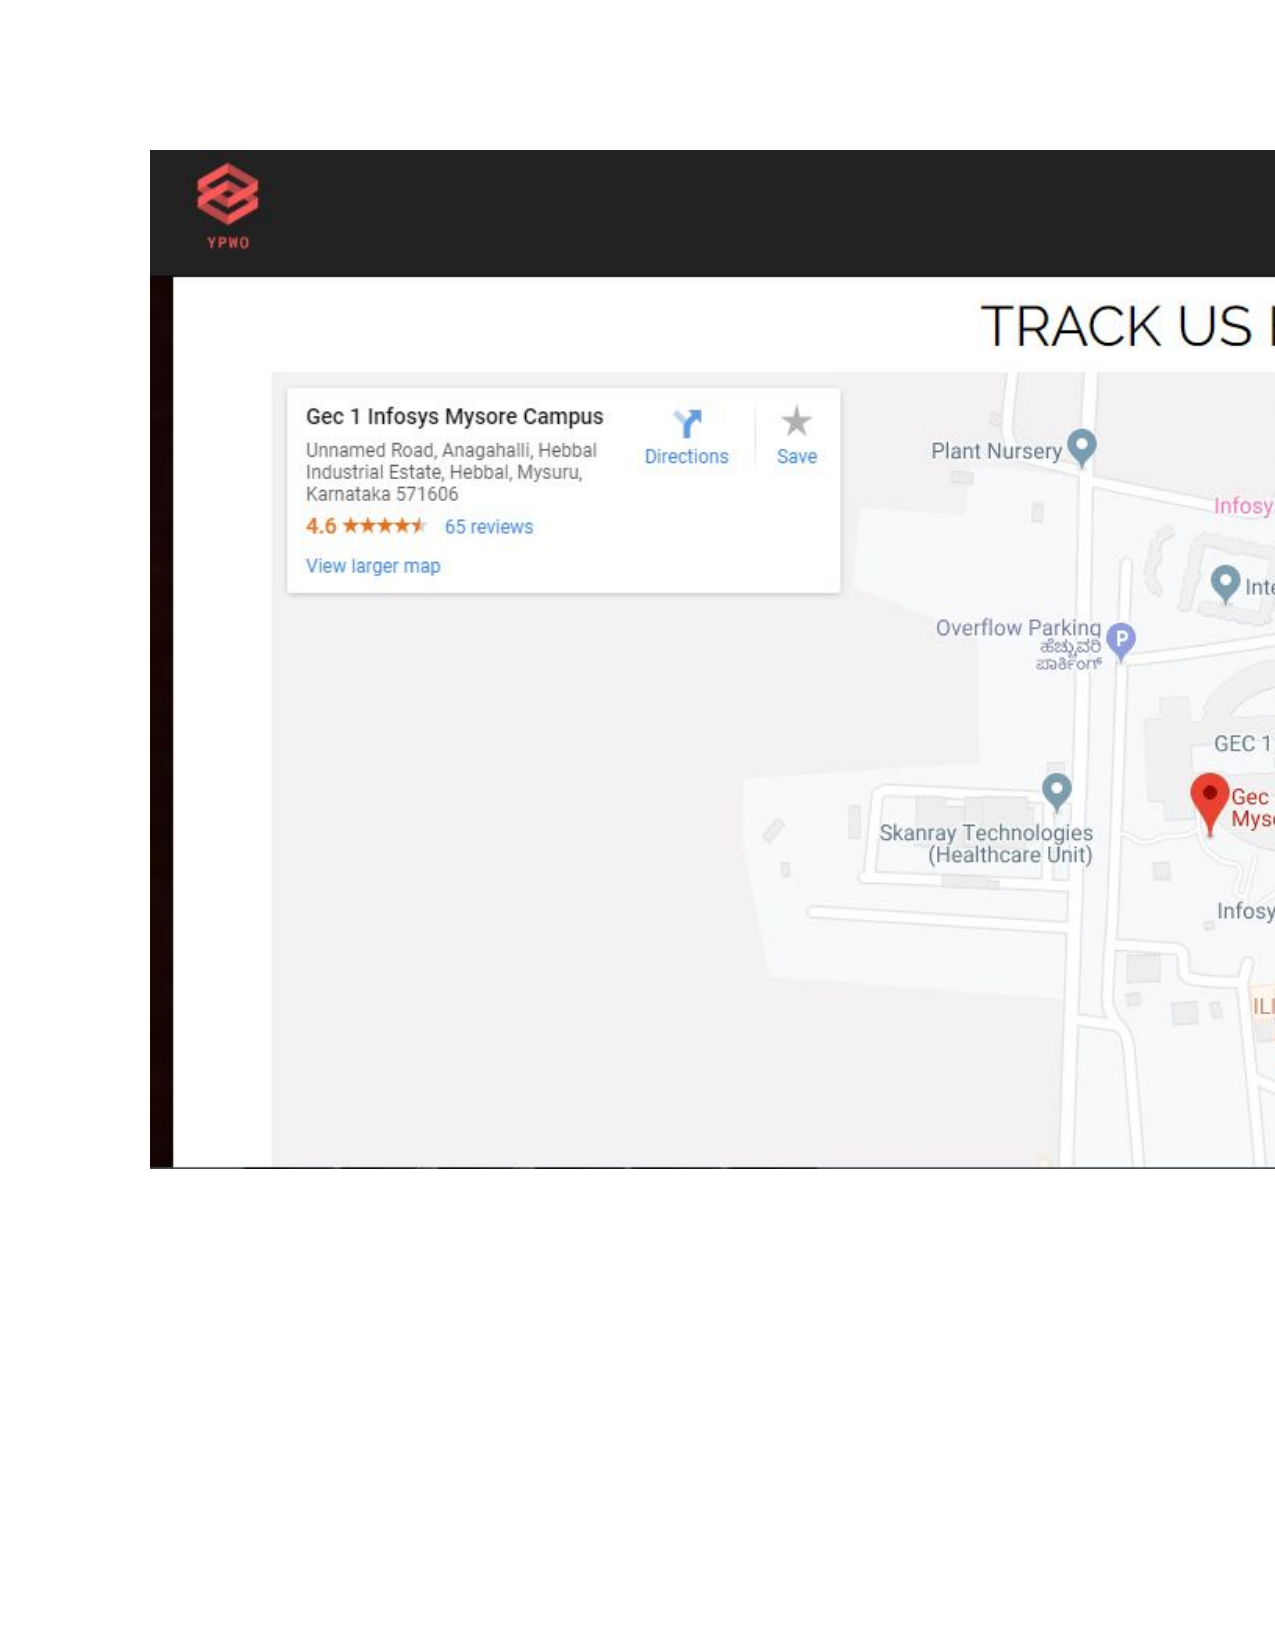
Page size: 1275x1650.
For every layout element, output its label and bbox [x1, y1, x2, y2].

picture [150, 150, 1275, 1169]
